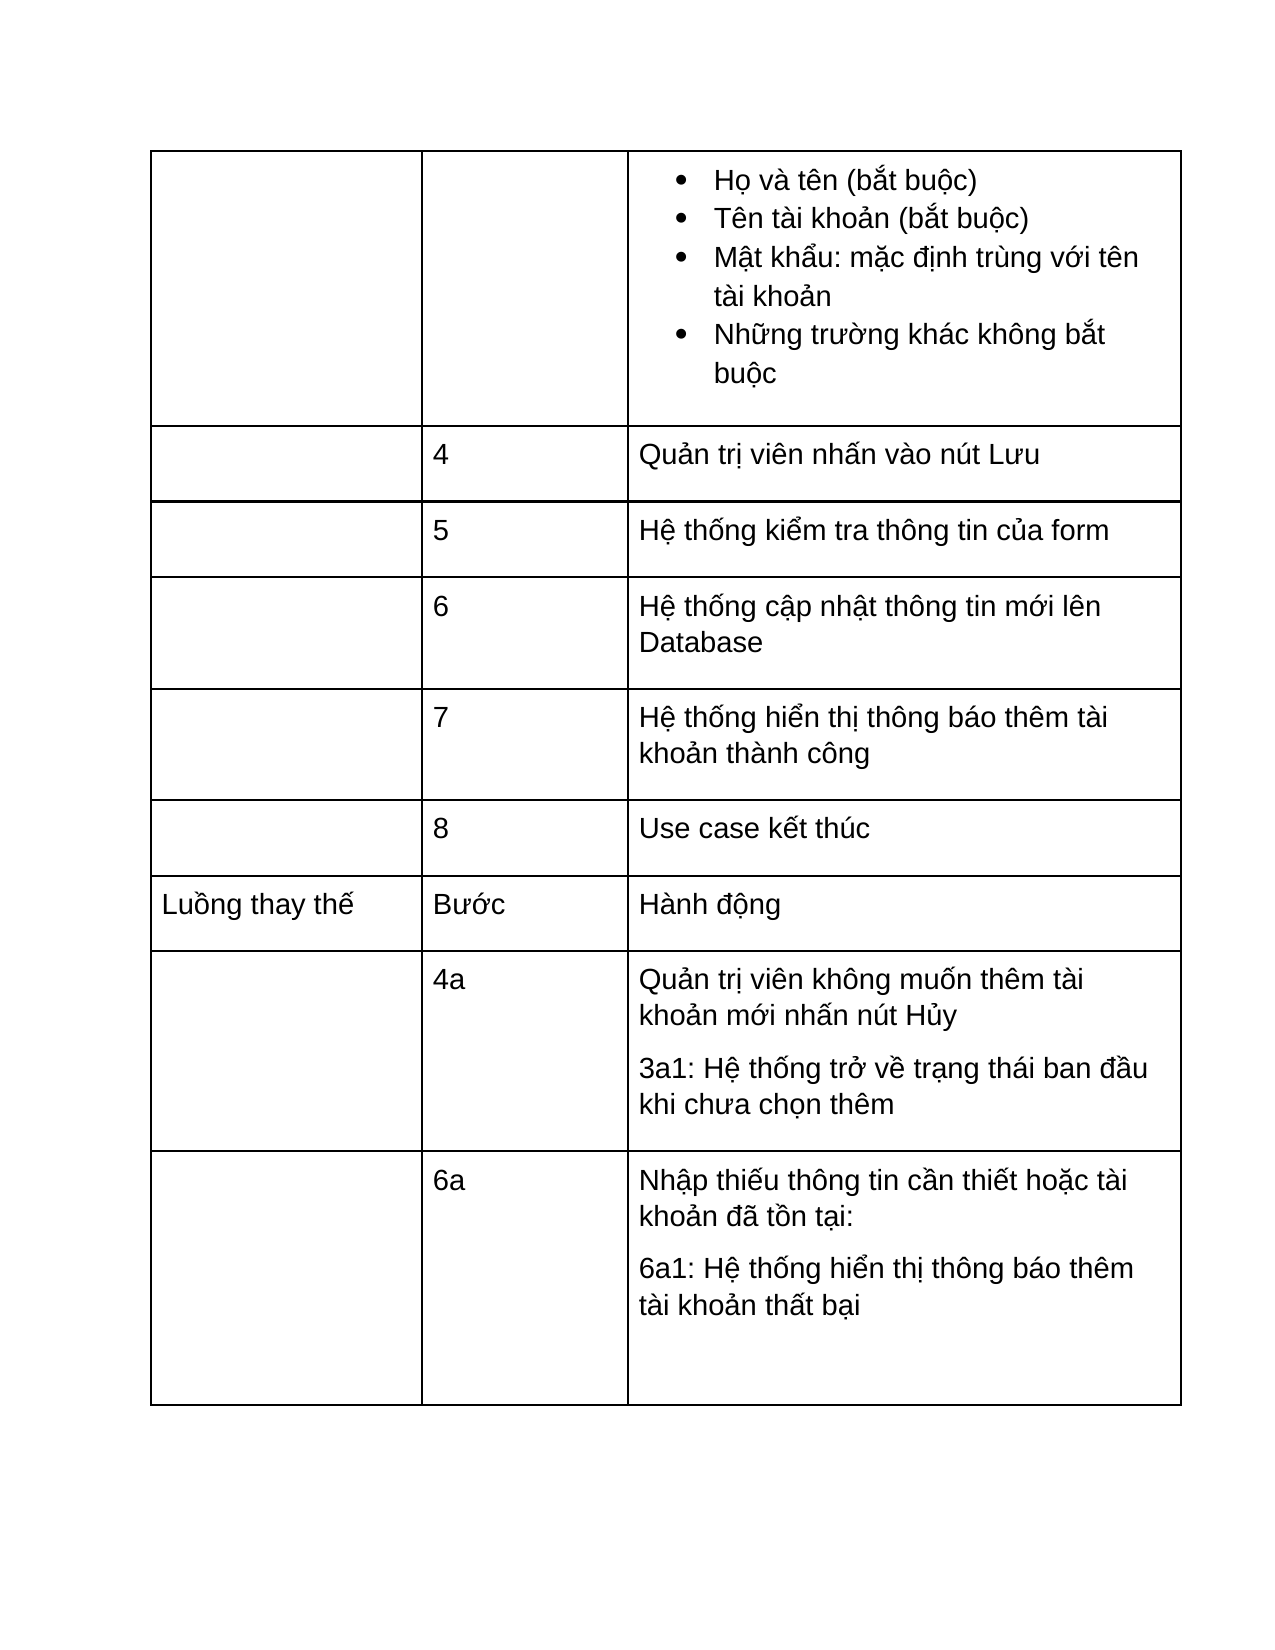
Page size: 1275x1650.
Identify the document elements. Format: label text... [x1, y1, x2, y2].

table_cell [152, 952, 421, 1150]
table_cell Use case kết thúc [629, 801, 1180, 874]
table_cell [152, 1152, 421, 1404]
table_cell [152, 578, 421, 687]
table_cell [152, 503, 421, 576]
table_cell Quản trị viên nhấn vào nút Lưu [629, 427, 1180, 500]
table_cell [152, 690, 421, 799]
table_cell 8 [423, 801, 627, 874]
table_cell Hệ thống hiển thị thông báo thêm tài khoản thành công [629, 690, 1180, 799]
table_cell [629, 152, 1180, 425]
table_cell [152, 801, 421, 874]
table_cell Luồng thay thế [152, 877, 421, 950]
table_cell Bước [423, 877, 627, 950]
table_cell [152, 152, 421, 425]
table_cell 6 [423, 578, 627, 687]
table_cell Nhập thiếu thông tin cần thiết hoặc tài khoản đã tồn tại: 6a1: Hệ thống hiển thị thông báo thêm tài khoản thất bại [629, 1152, 1180, 1404]
table_cell Quản trị viên không muốn thêm tài khoản mới nhấn nút Hủy 3a1: Hệ thống trở về trạng thái ban đầu khi chưa chọn thêm [629, 952, 1180, 1150]
table_cell [152, 427, 421, 500]
table_cell 5 [423, 503, 627, 576]
table_cell 7 [423, 690, 627, 799]
table_cell 3 [423, 152, 627, 425]
table_cell 4a [423, 952, 627, 1150]
table_cell Hành động [629, 877, 1180, 950]
table_cell 6a [423, 1152, 627, 1404]
table_cell Hệ thống kiểm tra thông tin của form [629, 503, 1180, 576]
table_cell 4 [423, 427, 627, 500]
table_cell Hệ thống cập nhật thông tin mới lên Database [629, 578, 1180, 687]
